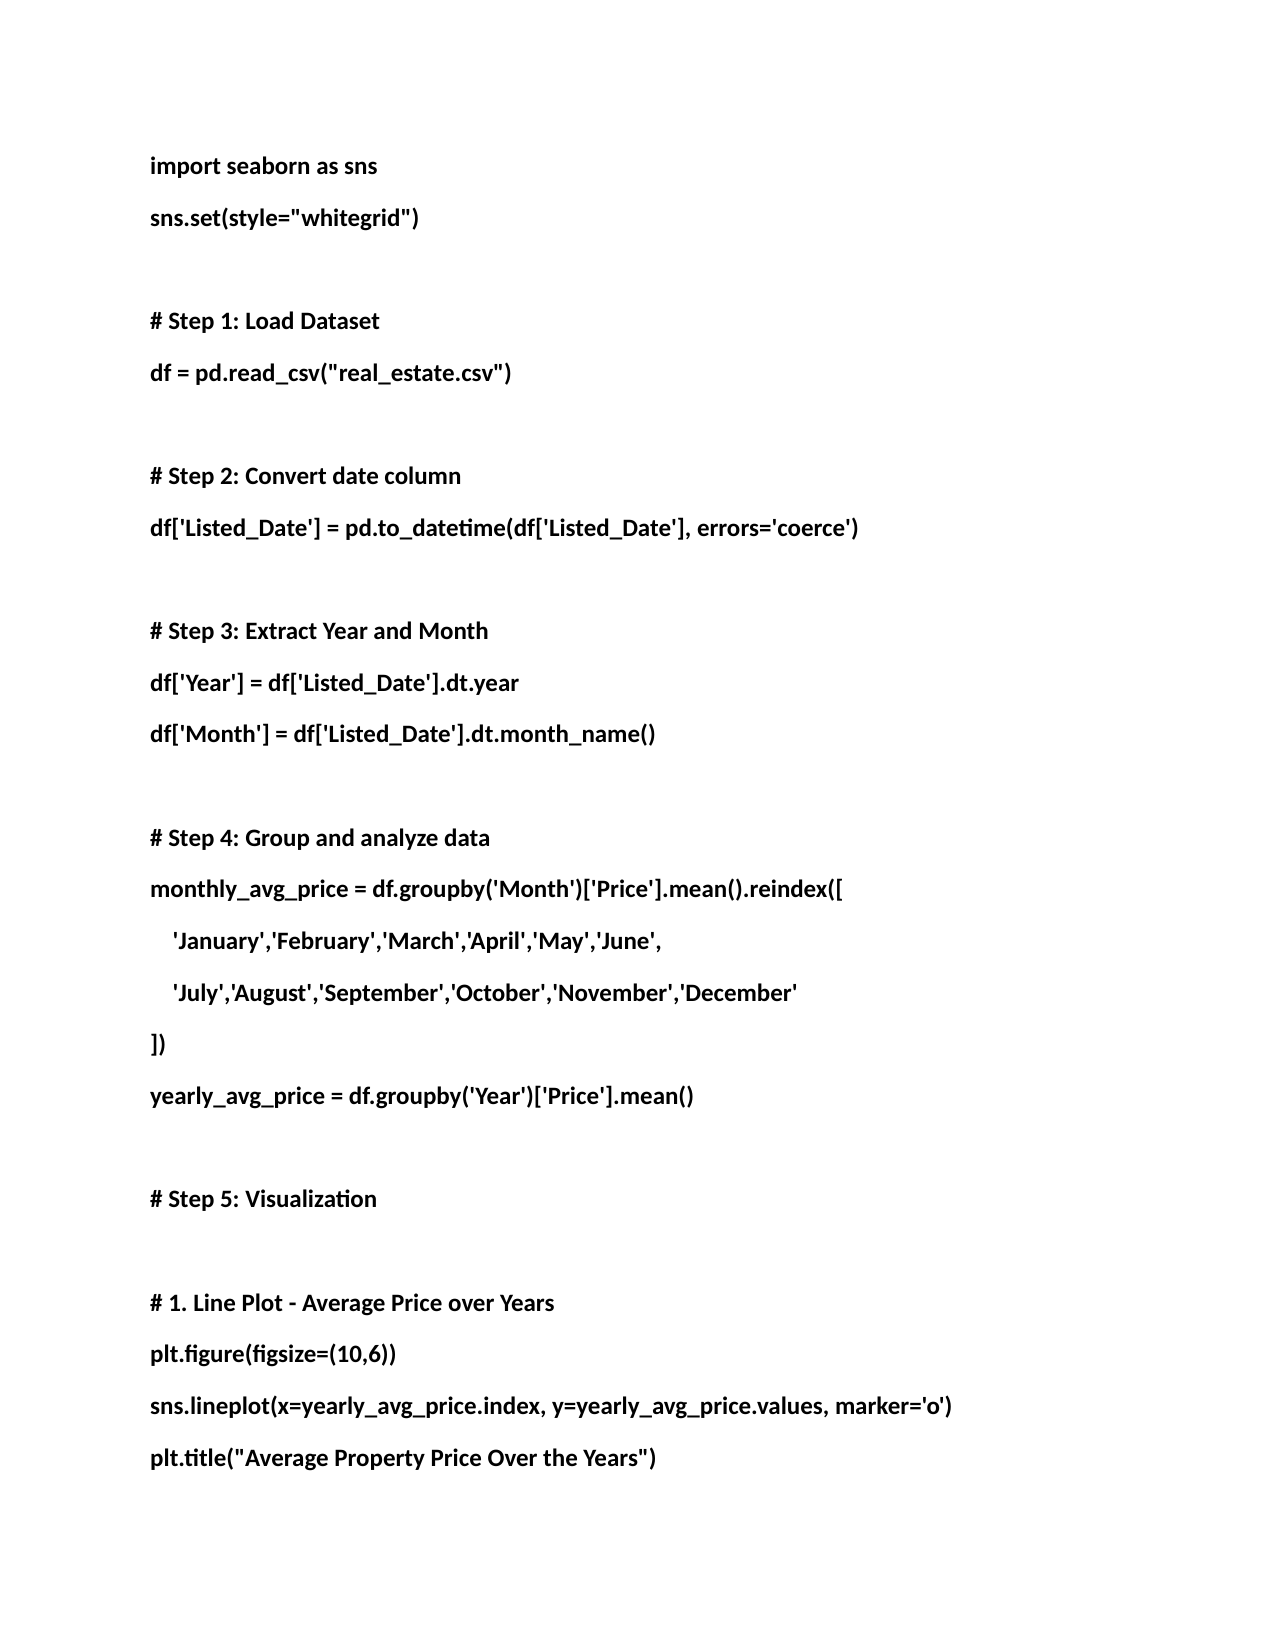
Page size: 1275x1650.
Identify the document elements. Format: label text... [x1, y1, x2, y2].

text # Step 2: Convert date column [150, 460, 1125, 491]
text # Step 1: Load Dataset [150, 305, 1125, 336]
text df = pd.read_csv("real_estate.csv") [150, 357, 1125, 387]
text sns.lineplot(x=yearly_avg_price.index, y=yearly_avg_price.values, marker='o') [150, 1390, 1125, 1421]
text df['Listed_Date'] = pd.to_datetime(df['Listed_Date'], errors='coerce') [150, 512, 1125, 542]
text sns.set(style="whitegrid") [150, 202, 1125, 232]
text # Step 4: Group and analyze data [150, 822, 1125, 852]
text # 1. Line Plot - Average Price over Years [150, 1287, 1125, 1317]
text # Step 5: Visualization [150, 1183, 1125, 1214]
text 'July','August','September','October','November','December' [150, 977, 1125, 1007]
text 'January','February','March','April','May','June', [150, 925, 1125, 956]
text plt.title("Average Property Price Over the Years") [150, 1442, 1125, 1472]
text plt.figure(figsize=(10,6)) [150, 1338, 1125, 1369]
text yearly_avg_price = df.groupby('Year')['Price'].mean() [150, 1080, 1125, 1111]
text ]) [150, 1028, 1125, 1059]
text df['Year'] = df['Listed_Date'].dt.year [150, 667, 1125, 697]
text import seaborn as sns [150, 150, 1125, 181]
text df['Month'] = df['Listed_Date'].dt.month_name() [150, 718, 1125, 749]
text # Step 3: Extract Year and Month [150, 615, 1125, 646]
text monthly_avg_price = df.groupby('Month')['Price'].mean().reindex([ [150, 873, 1125, 904]
